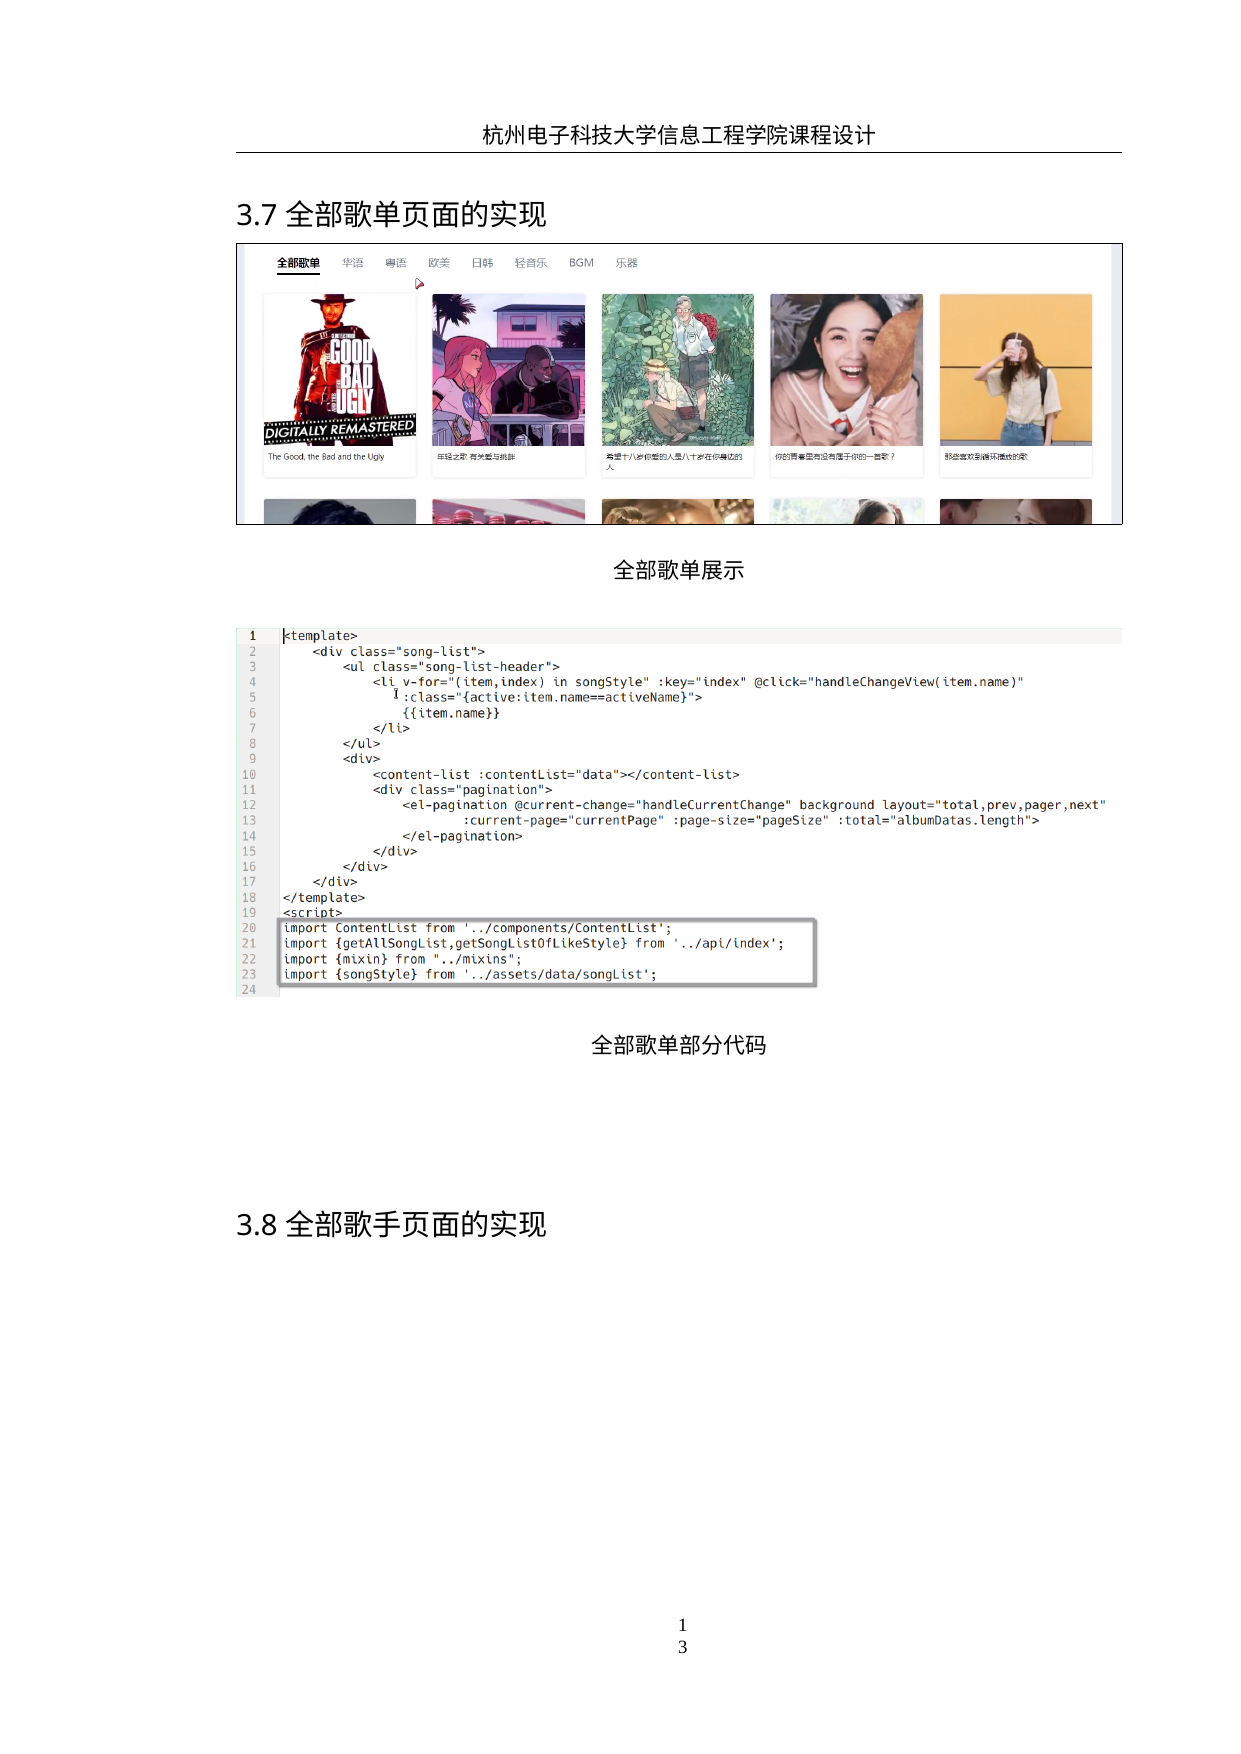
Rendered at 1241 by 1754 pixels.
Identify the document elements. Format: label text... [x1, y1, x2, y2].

text 全部歌单部分代码 [236, 997, 1122, 1074]
picture [237, 244, 1122, 524]
subtitle 3.7 全部歌单页面的实现 [236, 183, 1122, 243]
picture [236, 628, 1123, 997]
text 全部歌单展示 [236, 525, 1122, 599]
subtitle 3.8 全部歌手页面的实现 [236, 1193, 1122, 1252]
